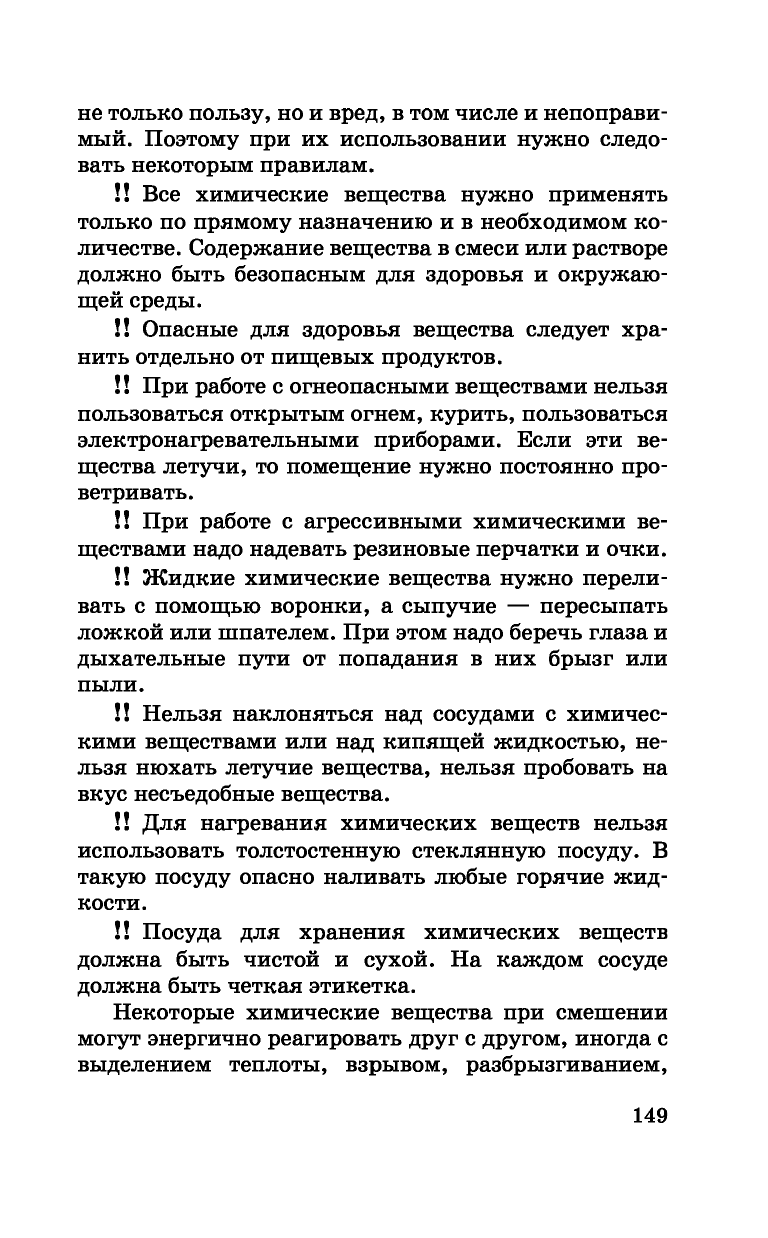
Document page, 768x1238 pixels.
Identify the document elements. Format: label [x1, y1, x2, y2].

picture [77, 108, 668, 1123]
